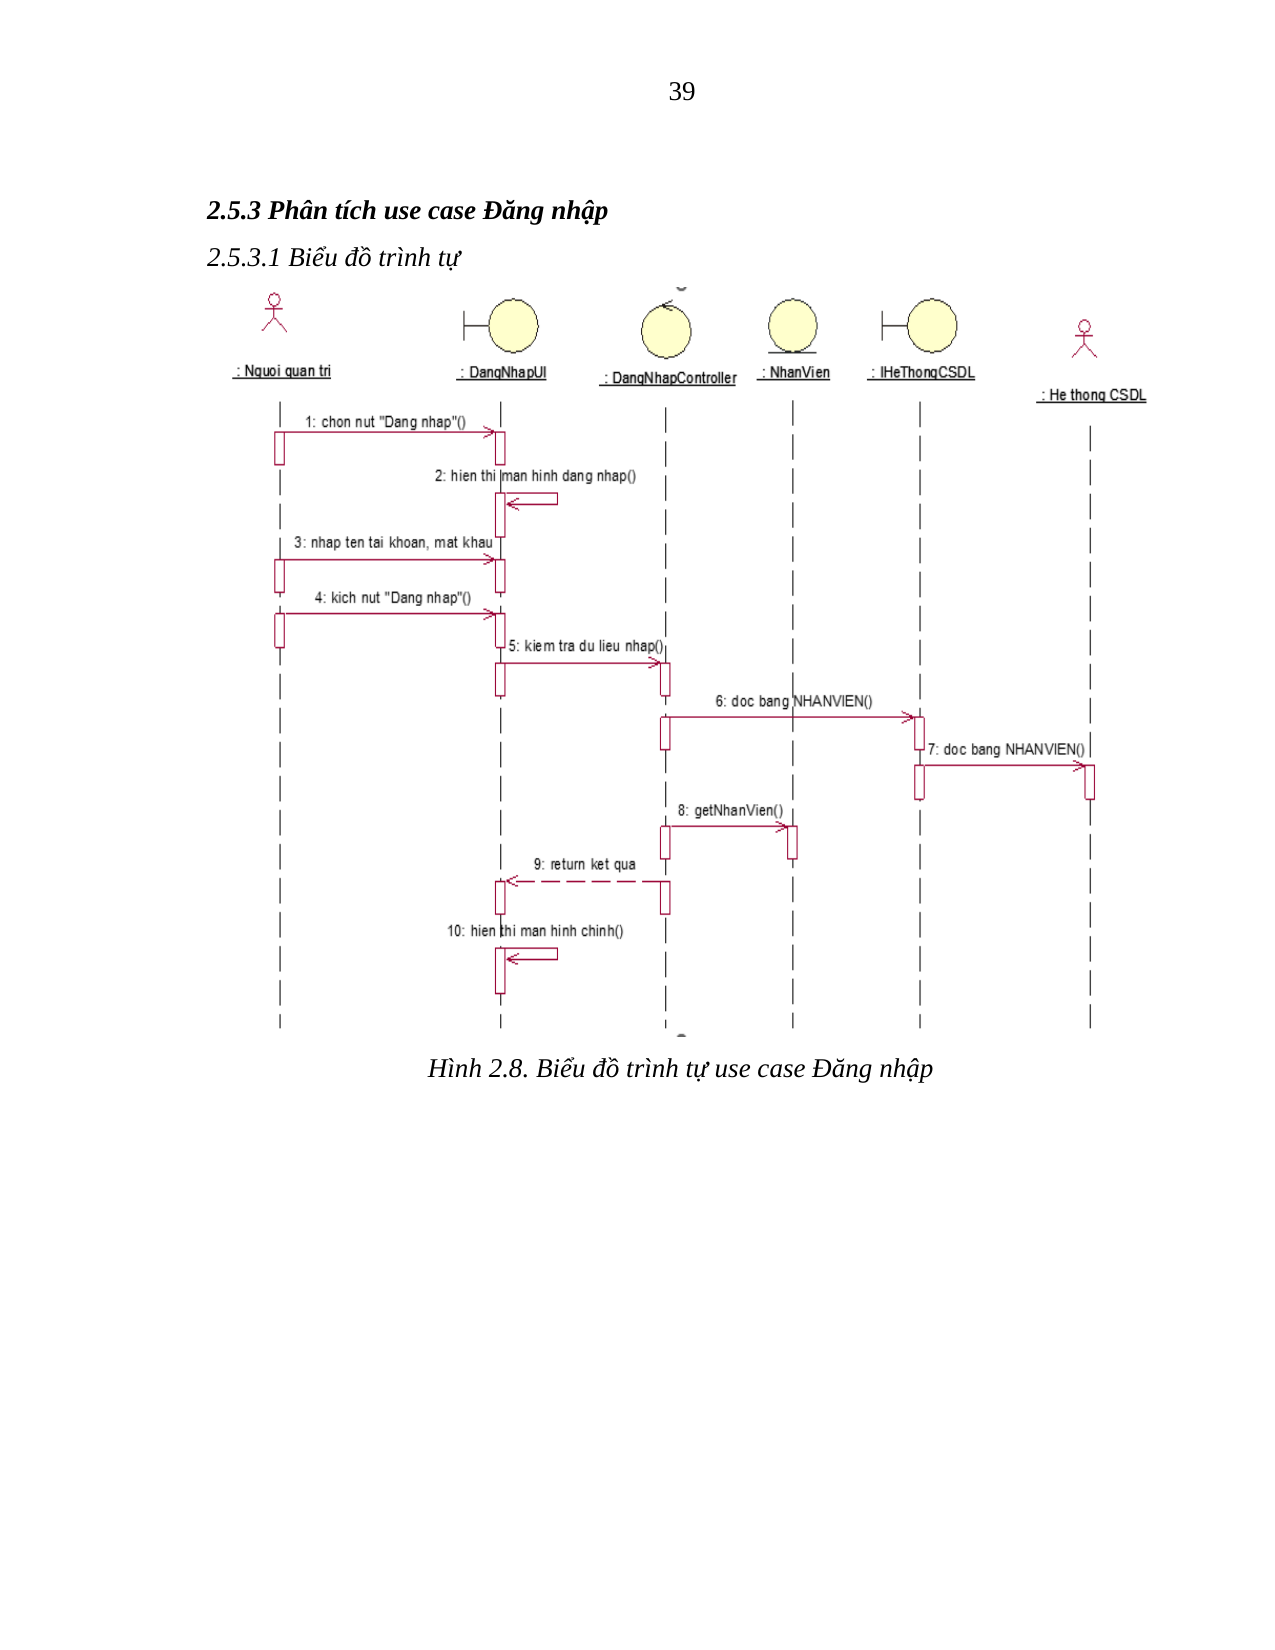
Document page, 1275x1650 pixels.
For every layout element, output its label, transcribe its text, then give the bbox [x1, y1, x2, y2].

text Hình 2.8. Biểu đồ trình tự use case Đăng nhập [207, 1052, 1157, 1083]
picture [206, 287, 1157, 1037]
subtitle 2.5.3.1 Biểu đồ trình tự [207, 241, 1157, 272]
subtitle 2.5.3 Phân tích use case Đăng nhập [207, 194, 1157, 226]
